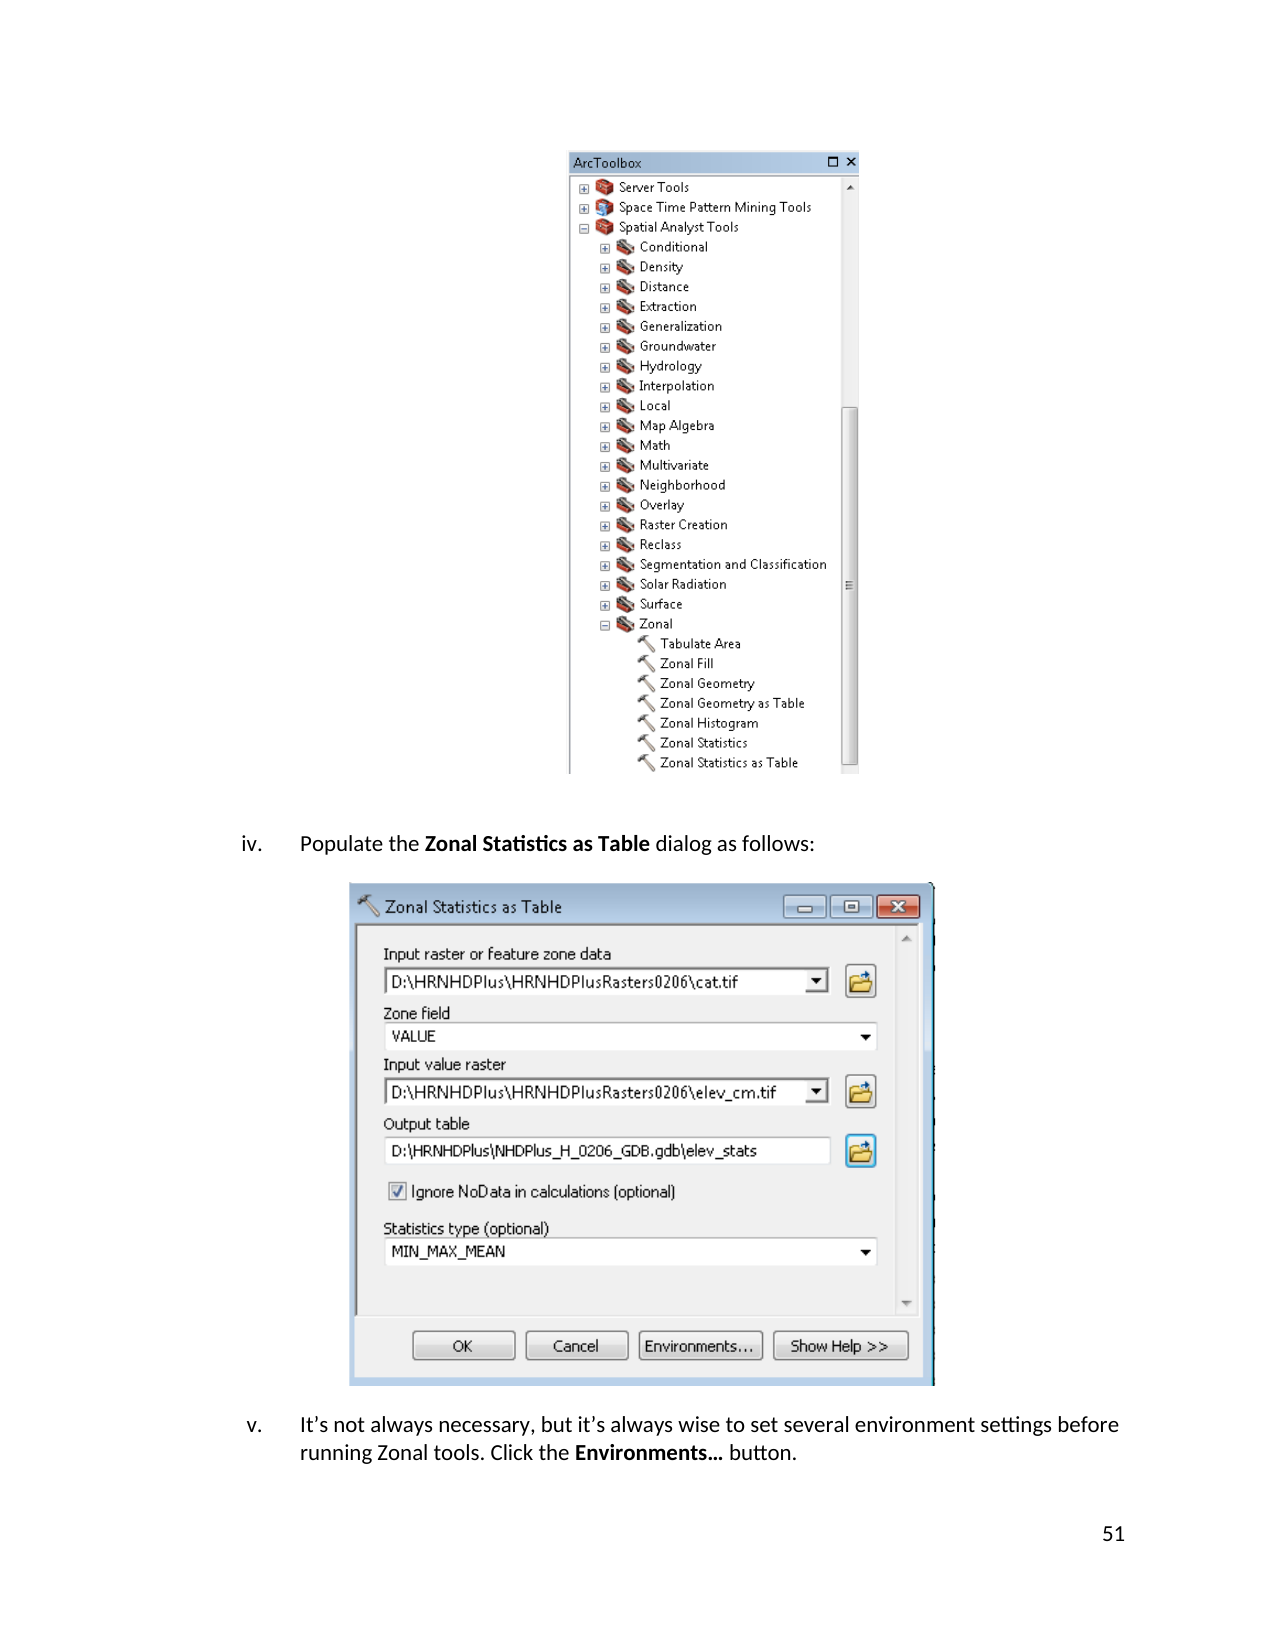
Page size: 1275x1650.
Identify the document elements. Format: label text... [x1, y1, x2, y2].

list It’s not always necessary, but it’s always wise to set several environment settings before running Zonal tools. Click the Environments… button. [262, 1410, 1125, 1466]
picture [566, 150, 859, 774]
picture [349, 882, 936, 1386]
list Populate the Zonal Statistics as Table dialog as follows: [262, 829, 1125, 857]
